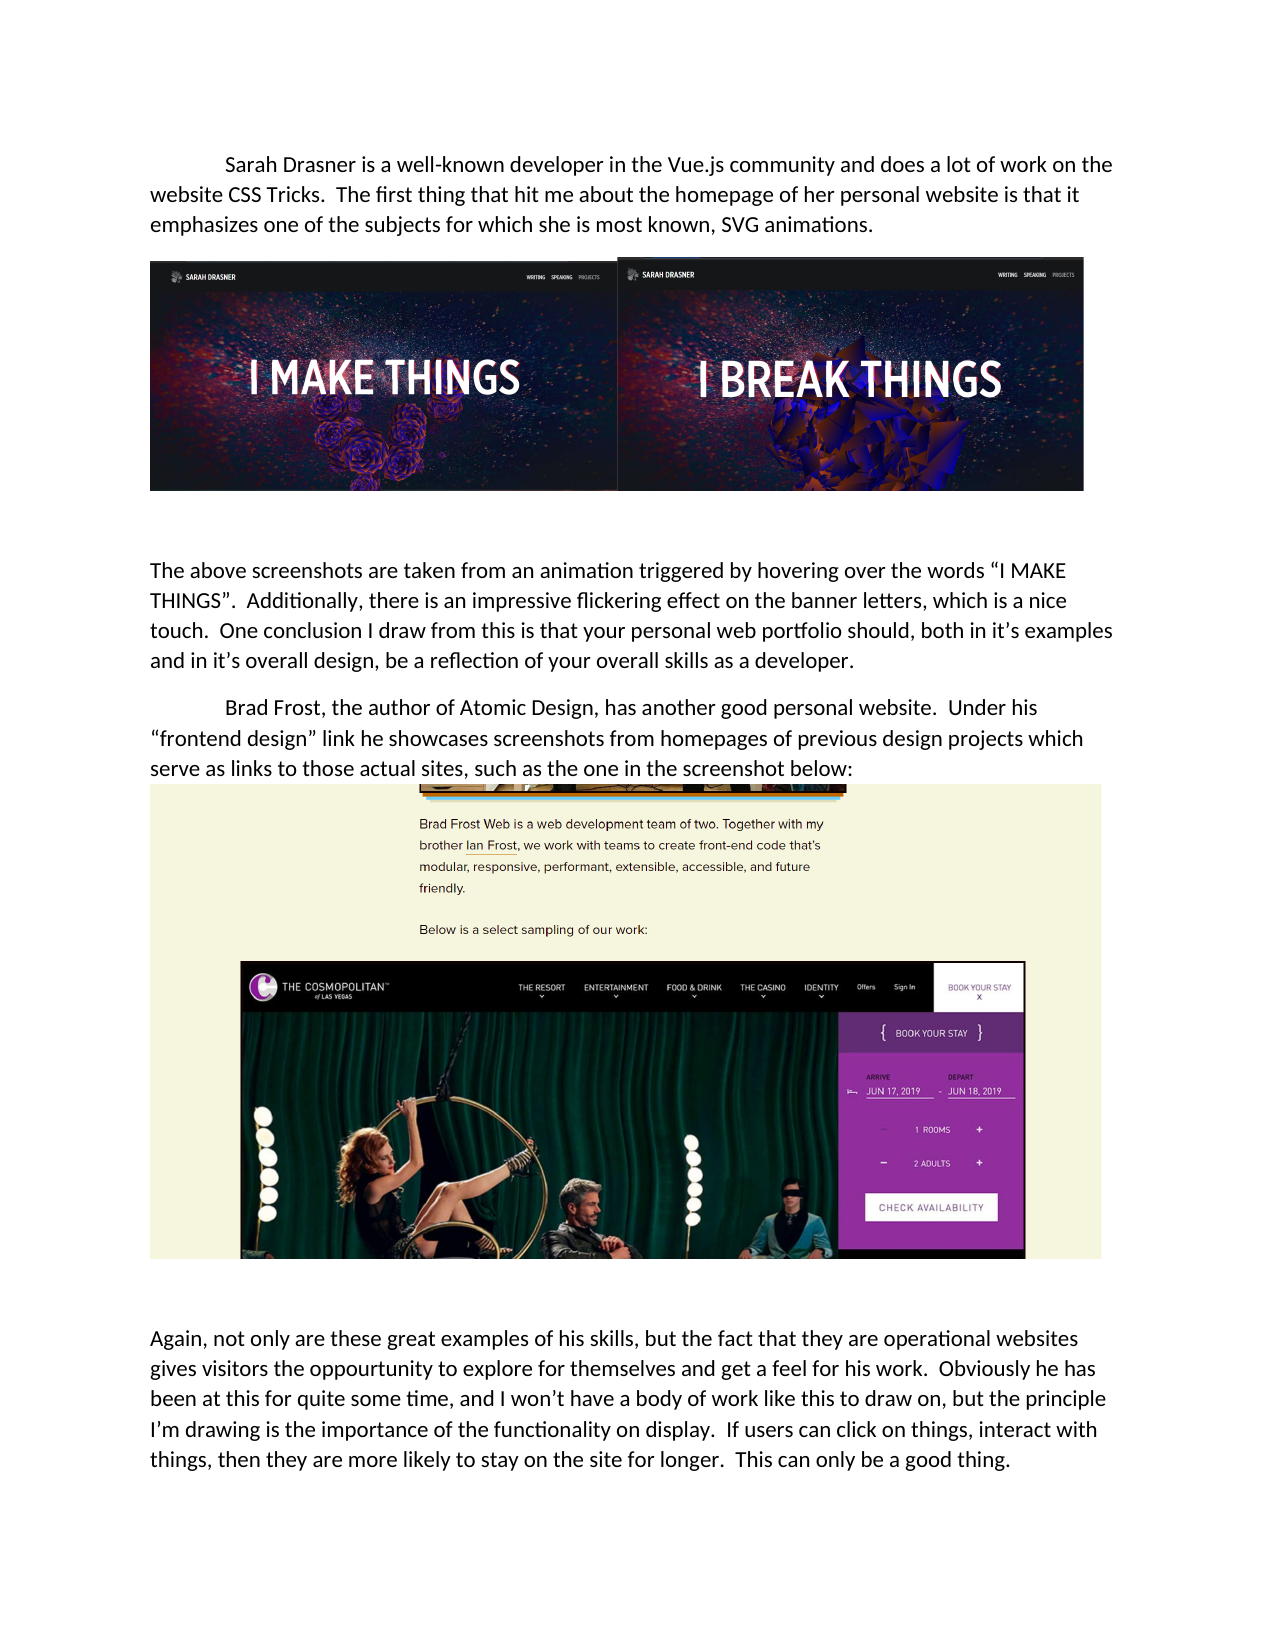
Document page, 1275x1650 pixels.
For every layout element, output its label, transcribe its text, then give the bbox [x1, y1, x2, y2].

picture [150, 784, 1102, 1259]
picture [150, 257, 1084, 491]
text Again, not only are these great examples of his skills, but the fact that they are operational websites gives visitors the oppourtunity to explore for themselves and get a feel for his work. Obviously he has been at this for quite some time, and I won’t have a body of work like this to draw on, but the principle I’m drawing is the importance of the functionality on display. If users can click on things, interact with things, then they are more likely to stay on the site for longer. This can only be a good thing. [150, 1324, 1125, 1473]
text The above screenshots are taken from an animation triggered by hovering over the words “I MAKE THINGS”. Additionally, there is an impressive flickering effect on the banner letters, which is a nice touch. One conclusion I draw from this is that your personal web portfolio should, both in it’s examples and in it’s overall design, be a reflection of your overall skills as a developer. [150, 556, 1125, 674]
text Sarah Drasner is a well-known developer in the Vue.js community and does a lot of work on the website CSS Tricks. The first thing that hit me about the homepage of her personal website is that it emphasizes one of the subjects for which she is most known, SVG animations. [150, 150, 1125, 238]
